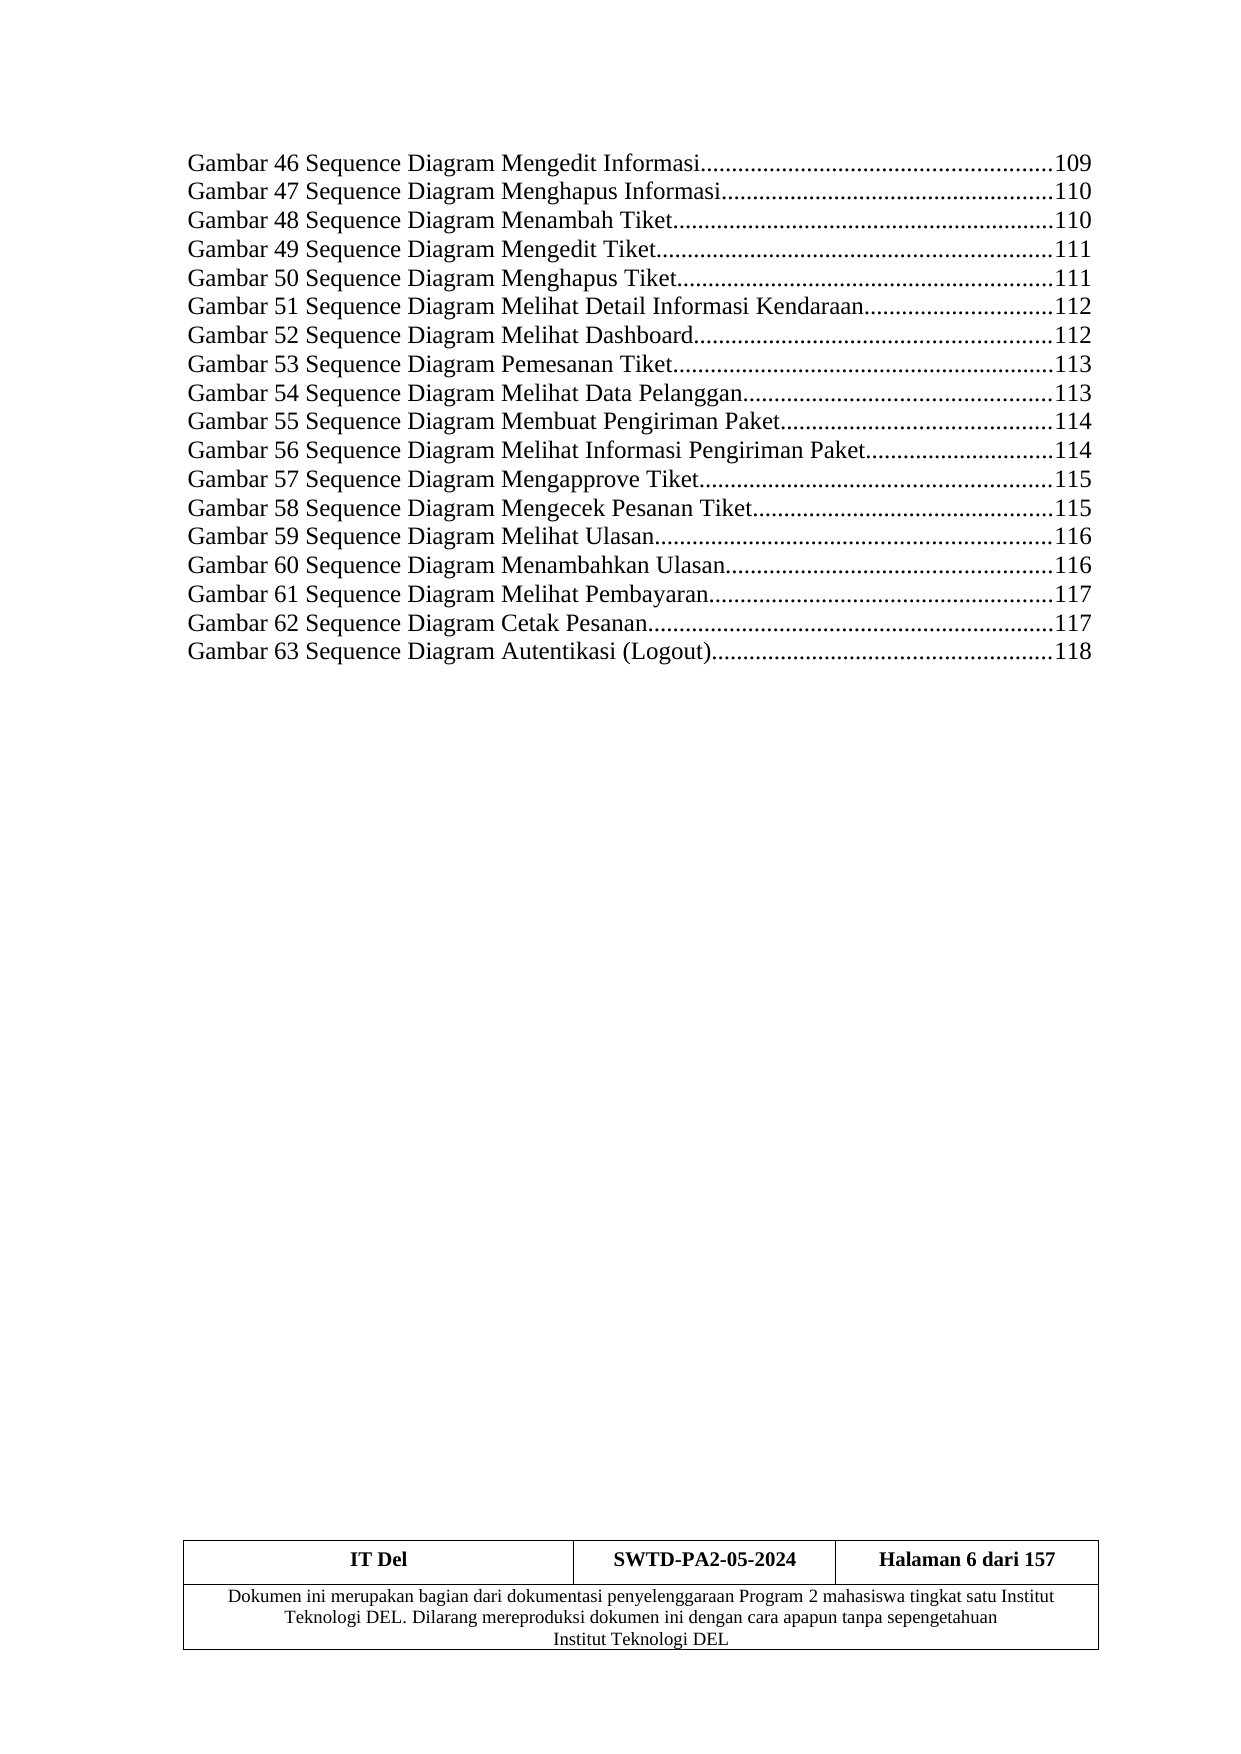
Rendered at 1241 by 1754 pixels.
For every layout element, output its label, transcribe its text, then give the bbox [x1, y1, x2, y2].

text Gambar 55 Sequence Diagram Membuat Pengiriman Paket 114 [187, 406, 1092, 435]
text Gambar 62 Sequence Diagram Cetak Pesanan 117 [187, 608, 1092, 636]
text Gambar 59 Sequence Diagram Melihat Ulasan 116 [187, 521, 1092, 550]
text Gambar 58 Sequence Diagram Mengecek Pesanan Tiket 115 [187, 493, 1092, 521]
text Gambar 63 Sequence Diagram Autentikasi (Logout) 118 [187, 636, 1092, 665]
text Gambar 57 Sequence Diagram Mengapprove Tiket 115 [187, 464, 1092, 493]
text Gambar 49 Sequence Diagram Mengedit Tiket 111 [187, 234, 1092, 263]
text Gambar 60 Sequence Diagram Menambahkan Ulasan 116 [187, 550, 1092, 579]
text Gambar 51 Sequence Diagram Melihat Detail Informasi Kendaraan 112 [187, 291, 1092, 320]
text Gambar 46 Sequence Diagram Mengedit Informasi 109 [187, 148, 1092, 176]
text Gambar 52 Sequence Diagram Melihat Dashboard 112 [187, 320, 1092, 349]
text Gambar 54 Sequence Diagram Melihat Data Pelanggan 113 [187, 378, 1092, 406]
text Gambar 56 Sequence Diagram Melihat Informasi Pengiriman Paket 114 [187, 435, 1092, 464]
text Gambar 50 Sequence Diagram Menghapus Tiket 111 [187, 263, 1092, 291]
text Gambar 48 Sequence Diagram Menambah Tiket 110 [187, 205, 1092, 234]
text Gambar 47 Sequence Diagram Menghapus Informasi 110 [187, 176, 1092, 205]
text Gambar 61 Sequence Diagram Melihat Pembayaran 117 [187, 579, 1092, 608]
text Gambar 53 Sequence Diagram Pemesanan Tiket 113 [187, 349, 1092, 378]
